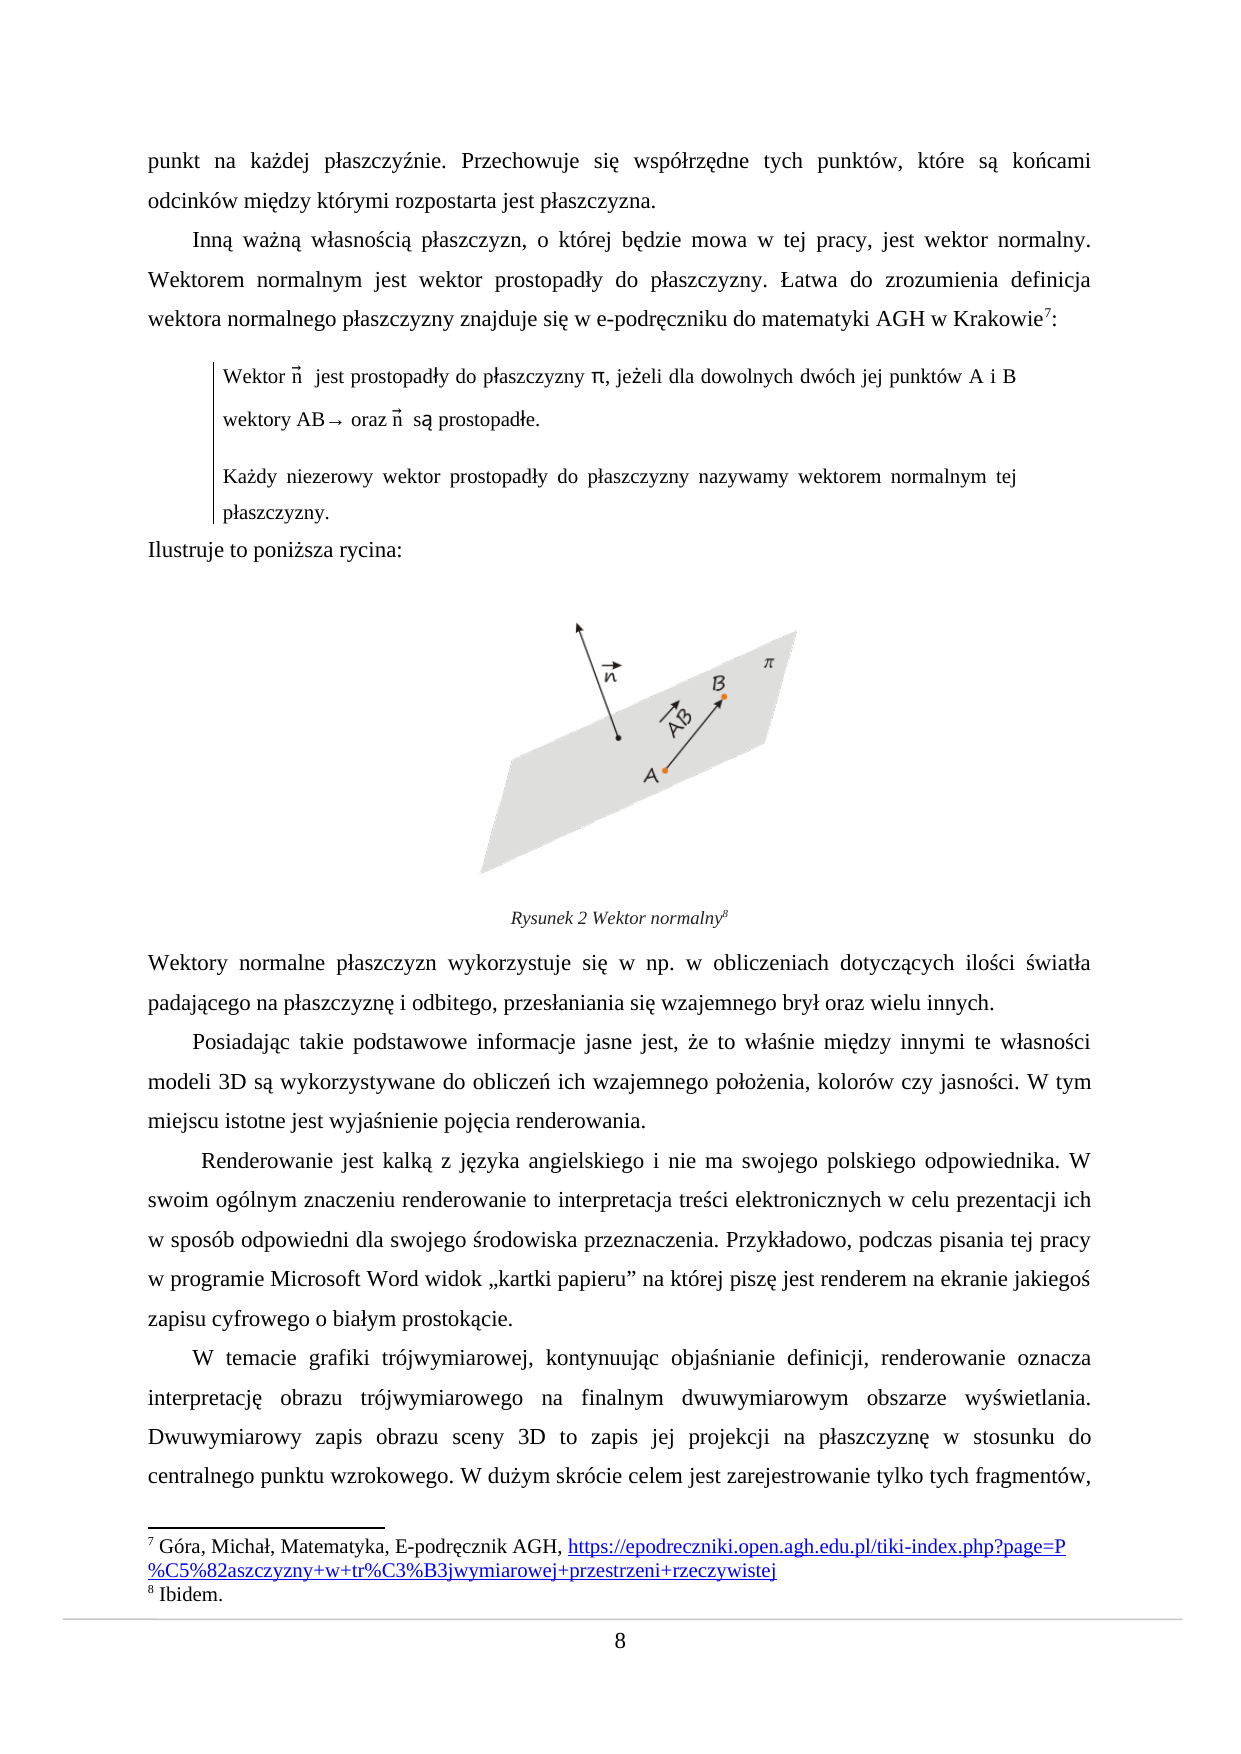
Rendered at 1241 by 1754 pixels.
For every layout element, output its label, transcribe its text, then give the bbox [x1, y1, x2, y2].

text Ilustruje to poniższa rycina: [148, 536, 1093, 562]
text Posiadając takie podstawowe informacje jasne jest, że to właśnie między innymi te własności modeli 3D są wykorzystywane do obliczeń ich wzajemnego położenia, kolorów czy jasności. W tym miejscu istotne jest wyjaśnienie pojęcia renderowania. [148, 1028, 1093, 1134]
text Inną ważną własnością płaszczyzn, o której będzie mowa w tej pracy, jest wektor normalny. Wektorem normalnym jest wektor prostopadły do płaszczyzny. Łatwa do zrozumienia definicja wektora normalnego płaszczyzny znajduje się w e-podręczniku do matematyki AGH w Krakowie: [148, 227, 1093, 332]
text Każdy niezerowy wektor prostopadły do płaszczyzny nazywamy wektorem normalnym tej płaszczyzny. [214, 463, 1018, 524]
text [148, 1344, 1093, 1489]
text Renderowanie jest kalką z języka angielskiego i nie ma swojego polskiego odpowiednika. W swoim ogólnym znaczeniu renderowanie to interpretacja treści elektronicznych w celu prezentacji ich w sposób odpowiedni dla swojego środowiska przeznaczenia. Przykładowo, podczas pisania tej pracy w programie Microsoft Word widok „kartki papieru” na której piszę jest renderem na ekranie jakiegoś zapisu cyfrowego o białym prostokącie. [148, 1147, 1093, 1331]
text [148, 148, 1093, 213]
text Wektor n⃗ jest prostopadły do płaszczyzny π, jeżeli dla dowolnych dwóch jej punktów A i B wektory AB→ oraz n⃗ są prostopadłe. [214, 362, 1018, 433]
picture [463, 575, 822, 894]
text Wektory normalne płaszczyzn wykorzystuje się w np. w obliczeniach dotyczących ilości światła padającego na płaszczyznę i odbitego, przesłaniania się wzajemnego brył oraz wielu innych. [148, 949, 1093, 1015]
